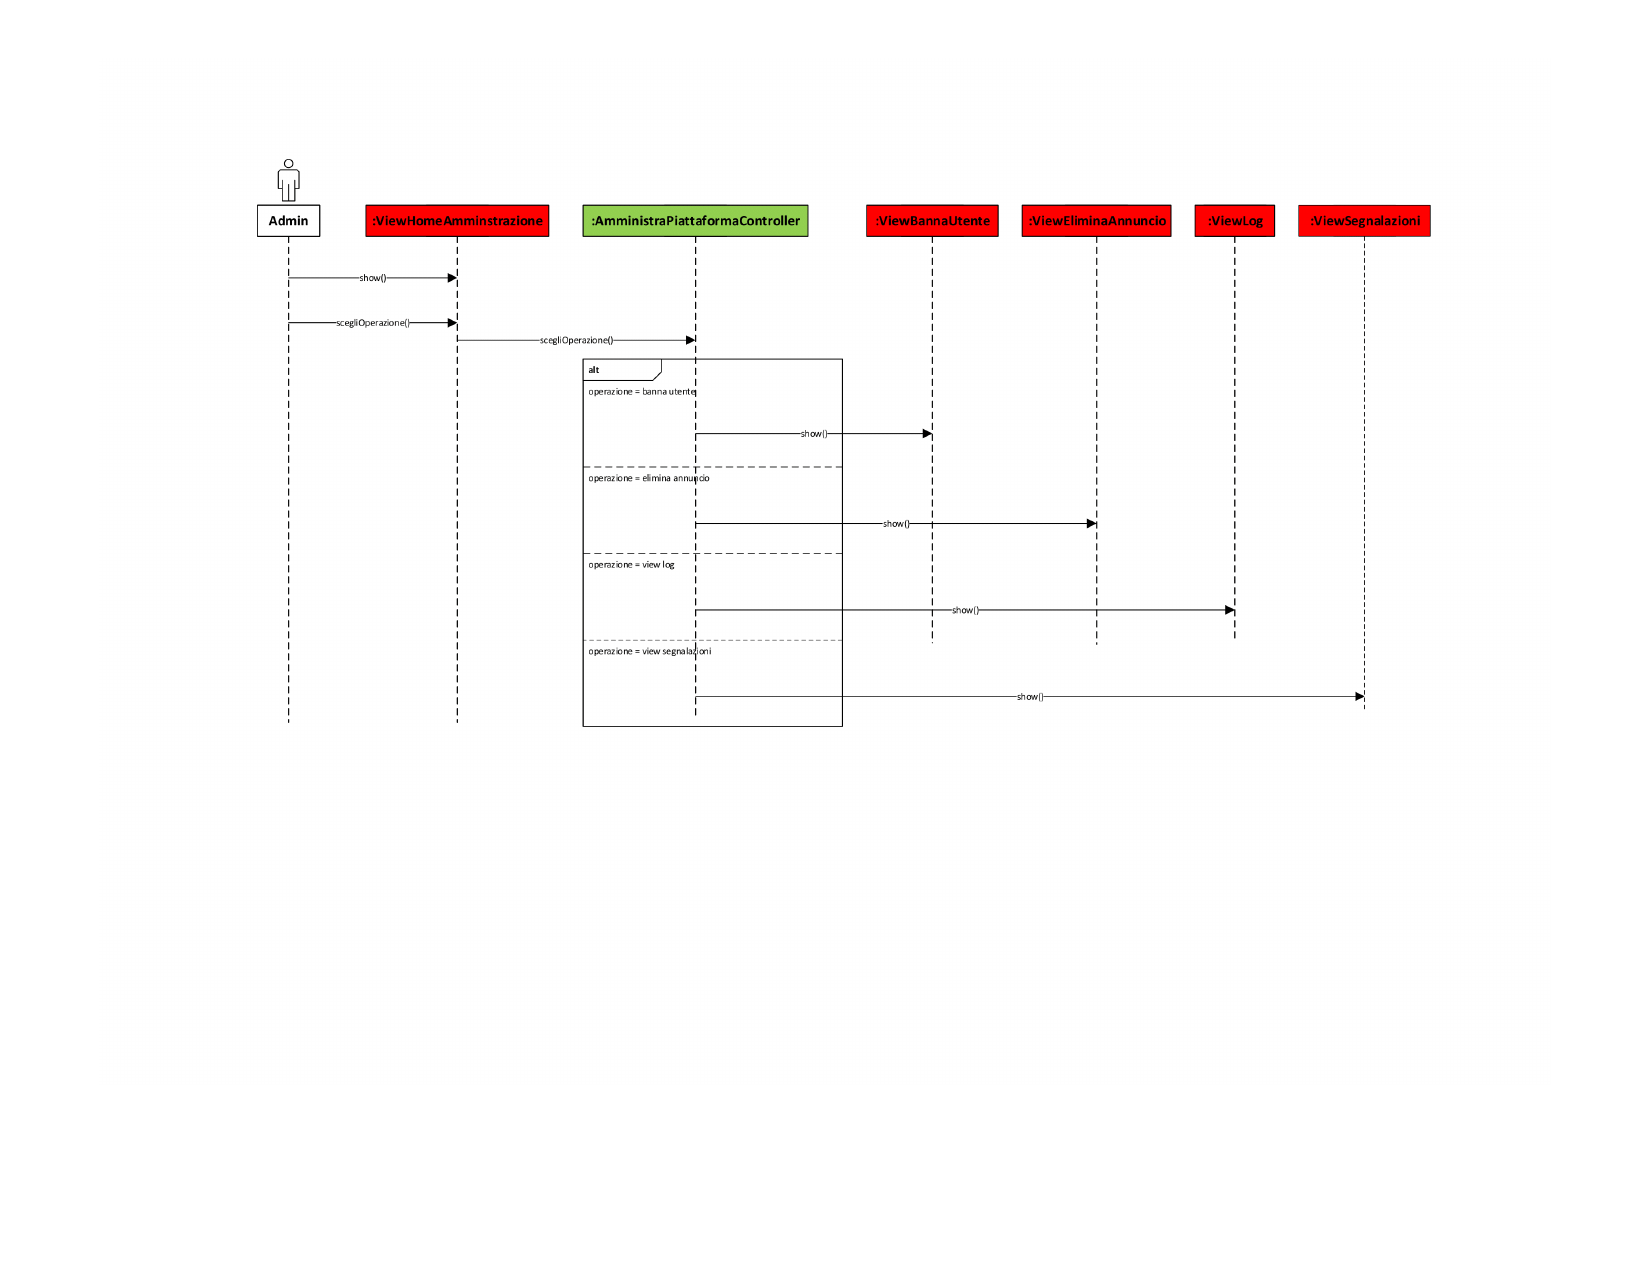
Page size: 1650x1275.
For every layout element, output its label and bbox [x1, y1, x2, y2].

picture [99, 58, 1551, 1085]
